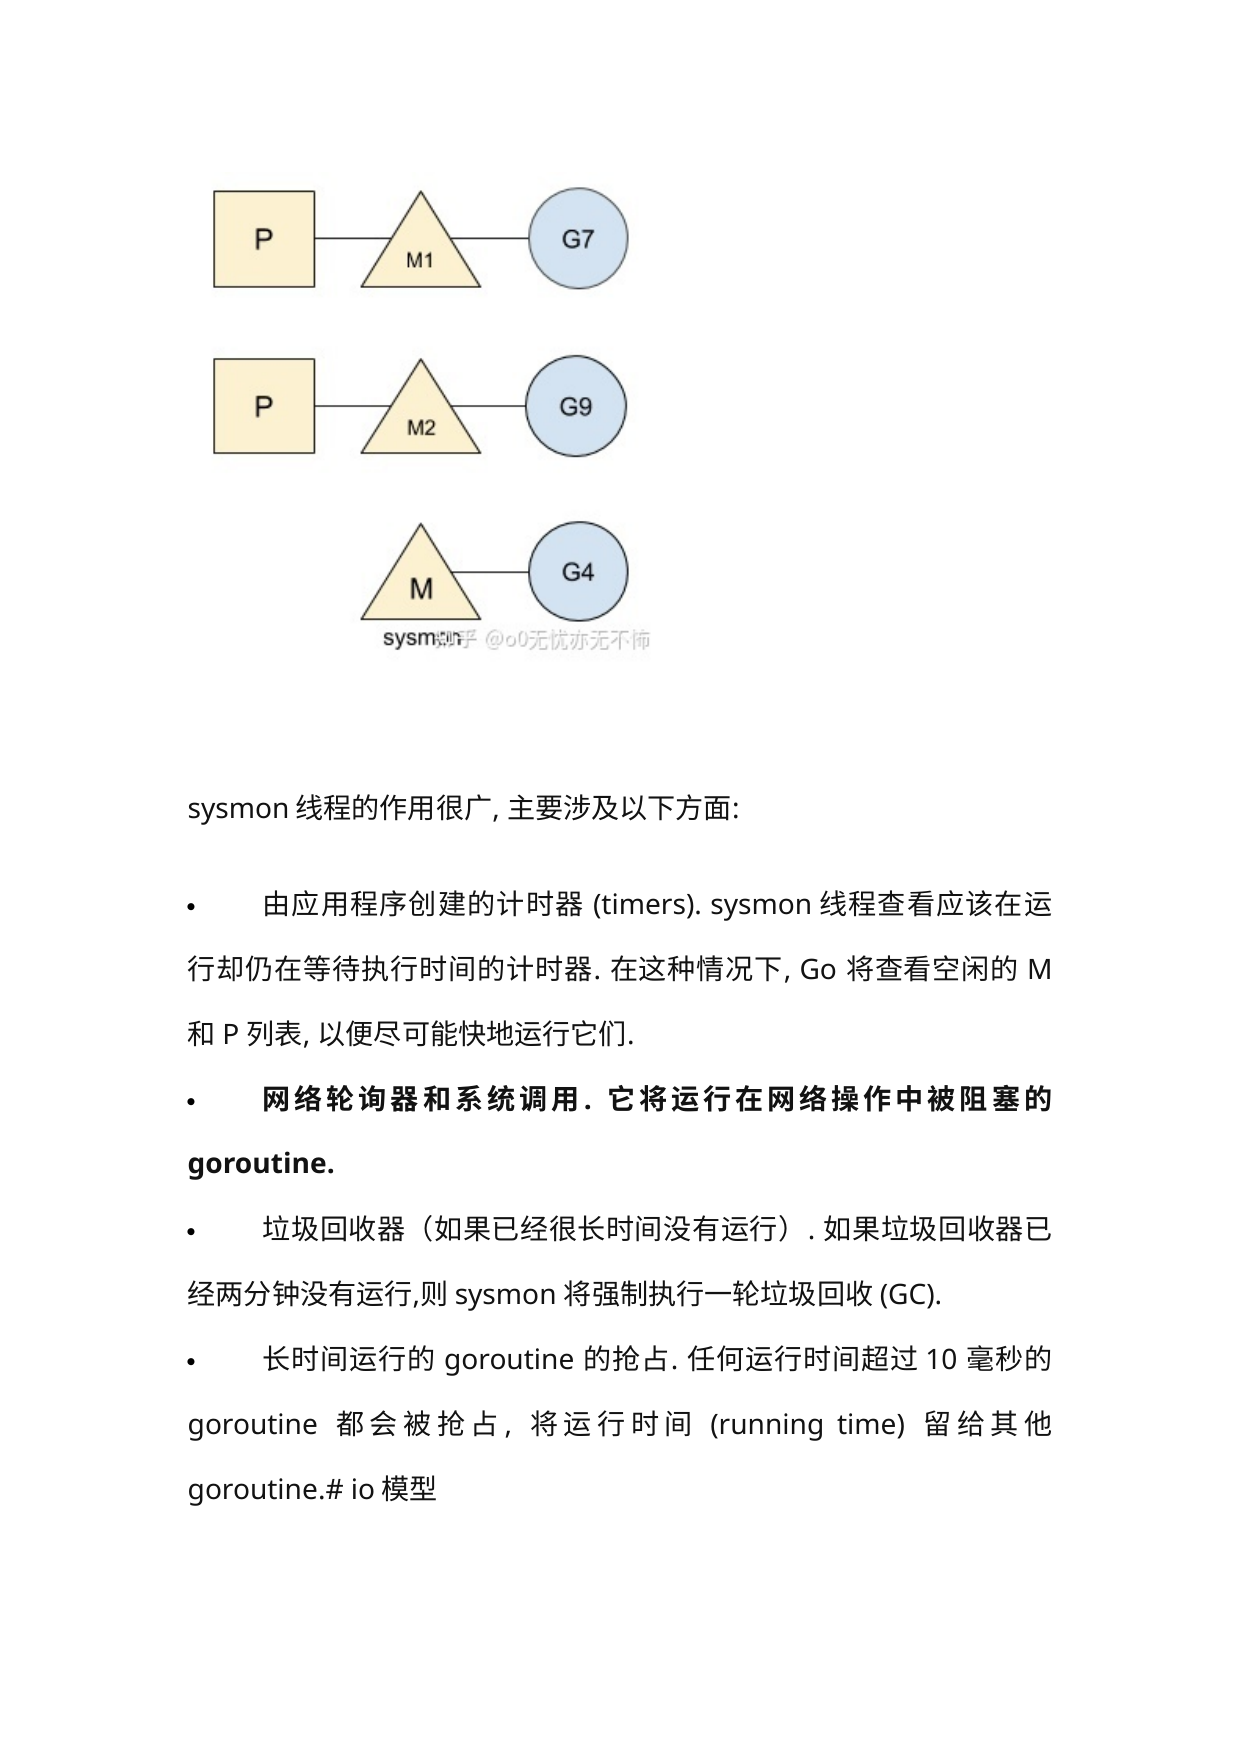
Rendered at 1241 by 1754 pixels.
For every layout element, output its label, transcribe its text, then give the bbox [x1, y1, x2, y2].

list 网络轮询器和系统调用. 它将运行在网络操作中被阻塞的 goroutine. [187, 1065, 1053, 1195]
text sysmon线程的作用很广, 主要涉及以下方面: [187, 774, 1053, 839]
list 垃圾回收器（如果已经很长时间没有运行）. 如果垃圾回收器已经两分钟没有运行,则 sysmon 将强制执行一轮垃圾回收 (GC). [187, 1195, 1053, 1325]
picture [187, 172, 668, 672]
list 长时间运行的 goroutine 的抢占. 任何运行时间超过10 毫秒的 goroutine 都会被抢占, 将运行时间 (running time) 留给其他 goroutine.# io模型 [187, 1325, 1053, 1520]
list 由应用程序创建的计时器 (timers). sysmon线程查看应该在运行却仍在等待执行时间的计时器. 在这种情况下, Go 将查看空闲的 M 和 P 列表, 以便尽可能快地运行它们. [187, 870, 1053, 1065]
